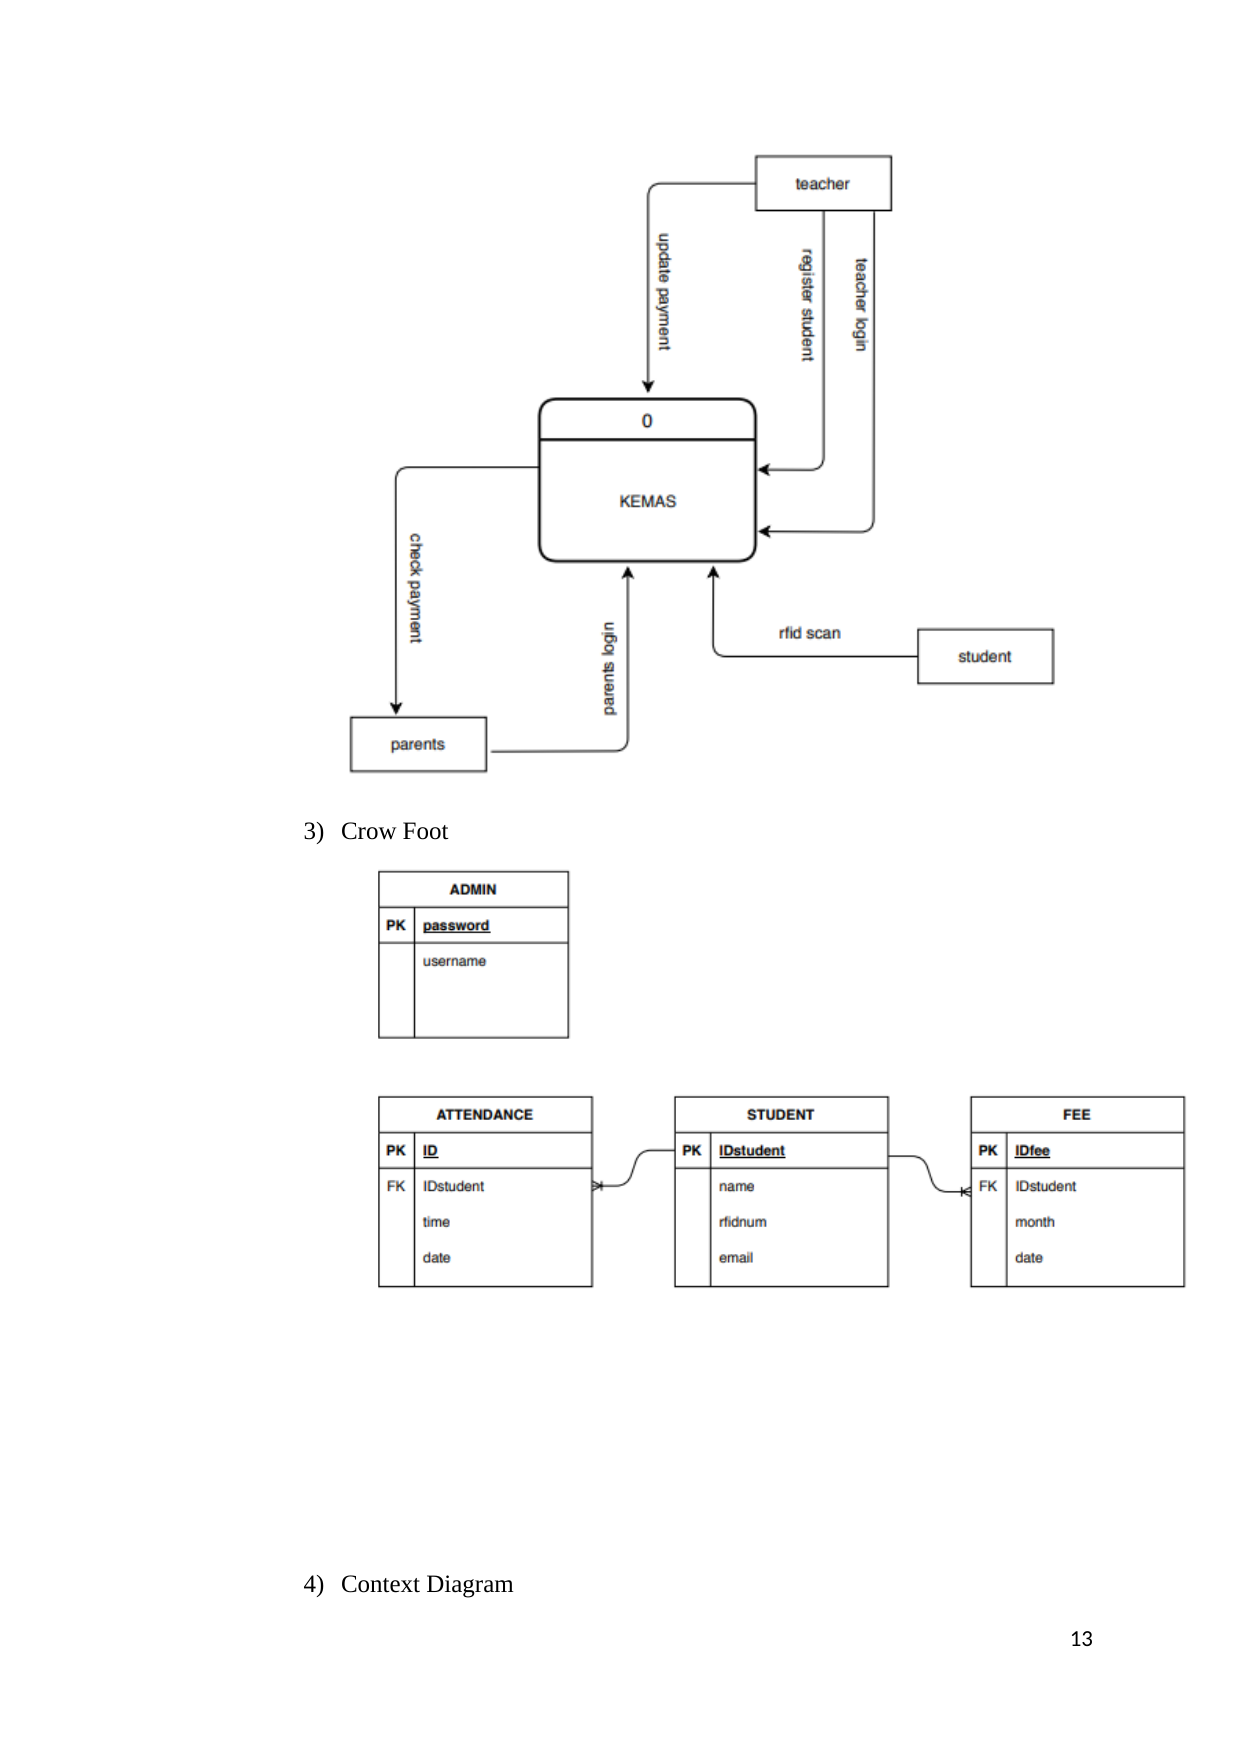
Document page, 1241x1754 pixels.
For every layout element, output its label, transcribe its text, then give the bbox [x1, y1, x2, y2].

list Context Diagram [303, 1569, 1093, 1598]
list Crow Foot [303, 816, 1093, 845]
picture [340, 147, 1066, 779]
picture [340, 849, 1200, 1301]
